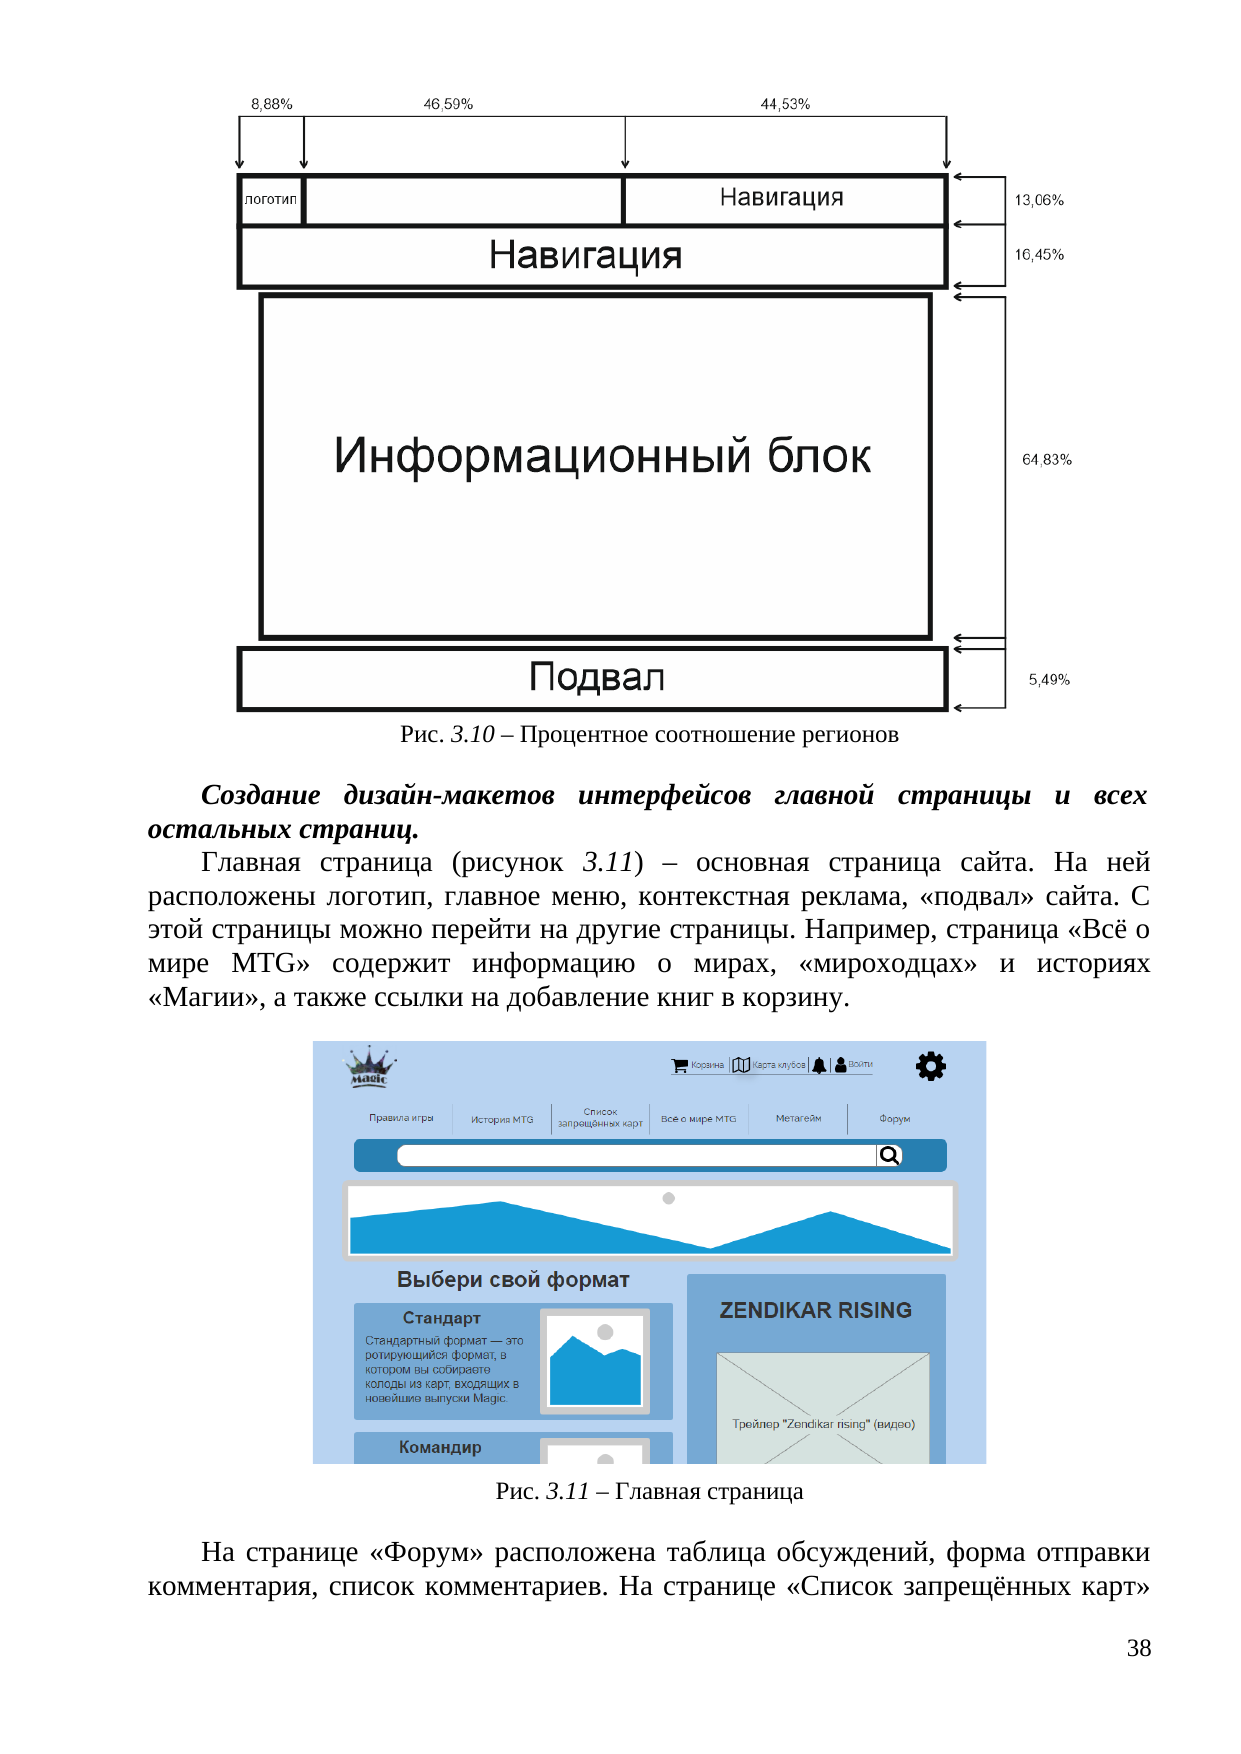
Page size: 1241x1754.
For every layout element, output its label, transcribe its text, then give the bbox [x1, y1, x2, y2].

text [148, 1534, 1152, 1601]
picture [312, 1041, 987, 1464]
picture [222, 92, 1078, 720]
text Создание дизайн-макетов интерфейсов главной страницы и всех остальных страниц. [148, 777, 1152, 844]
text Главная страница (рисунок 3.11) – основная страница сайта. На ней расположены логотип, главное меню, контекстная реклама, «подвал» сайта. С этой страницы можно перейти на другие страницы. Например, страница «Всё о мире MTG» содержит информацию о мирах, «мироходцах» и историях «Магии», а также ссылки на добавление книг в корзину. [148, 844, 1152, 1012]
text Рис. 3.11 – Главная страница [148, 1476, 1152, 1505]
